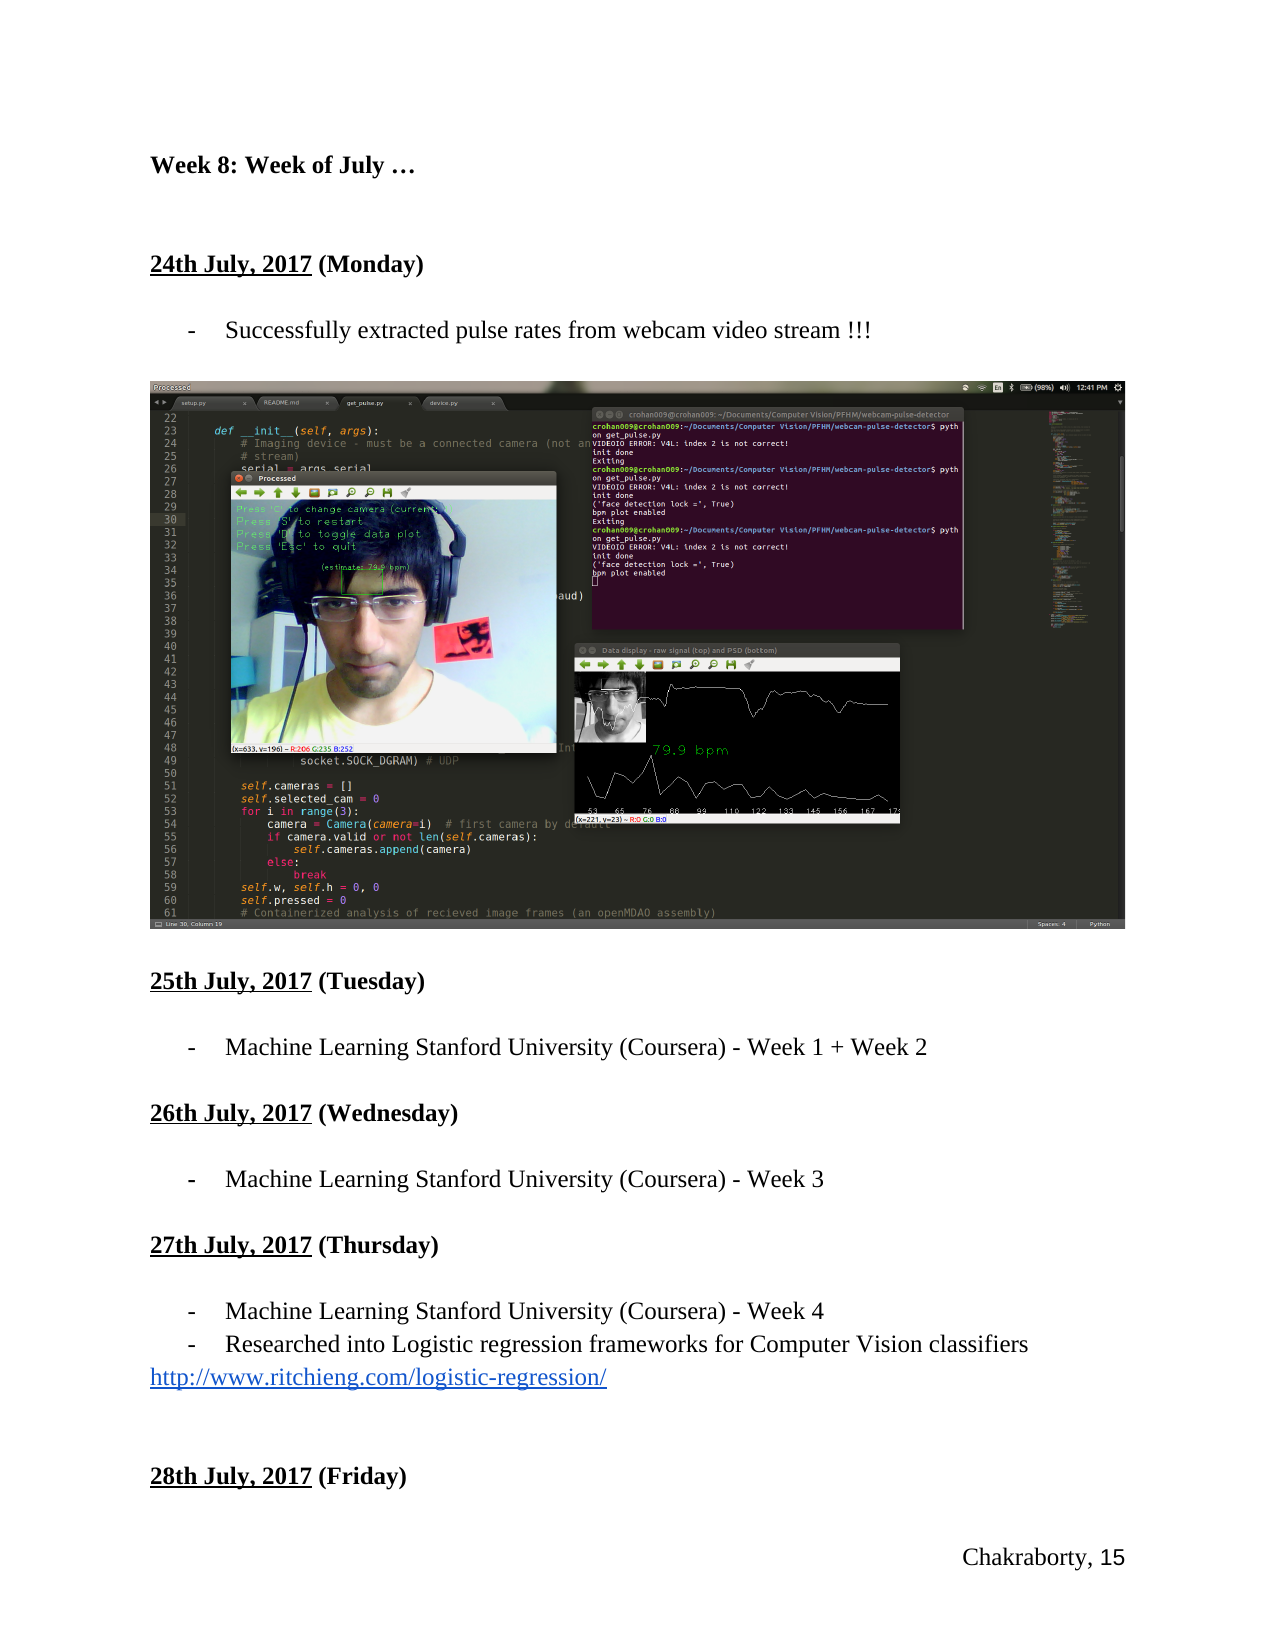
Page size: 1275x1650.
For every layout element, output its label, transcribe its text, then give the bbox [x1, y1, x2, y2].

text http://www.ritchieng.com/logistic-regression/ [150, 1362, 1125, 1391]
list Machine Learning Stanford University (Coursera) - Week 3 [187, 1164, 1125, 1193]
text 28th July, 2017 (Friday) [150, 1461, 1125, 1490]
text 24th July, 2017 (Monday) [150, 249, 1125, 278]
list Successfully extracted pulse rates from webcam video stream !!! [187, 315, 1125, 344]
list Machine Learning Stanford University (Coursera) - Week 1 + Week 2 [187, 1032, 1125, 1061]
text 26th July, 2017 (Wednesday) [150, 1098, 1125, 1127]
text Week 8: Week of July … [150, 150, 1125, 179]
picture [150, 381, 1125, 929]
text 25th July, 2017 (Tuesday) [150, 966, 1125, 995]
list Researched into Logistic regression frameworks for Computer Vision classifiers [187, 1329, 1125, 1358]
text 27th July, 2017 (Thursday) [150, 1230, 1125, 1259]
list Machine Learning Stanford University (Coursera) - Week 4 [187, 1296, 1125, 1325]
